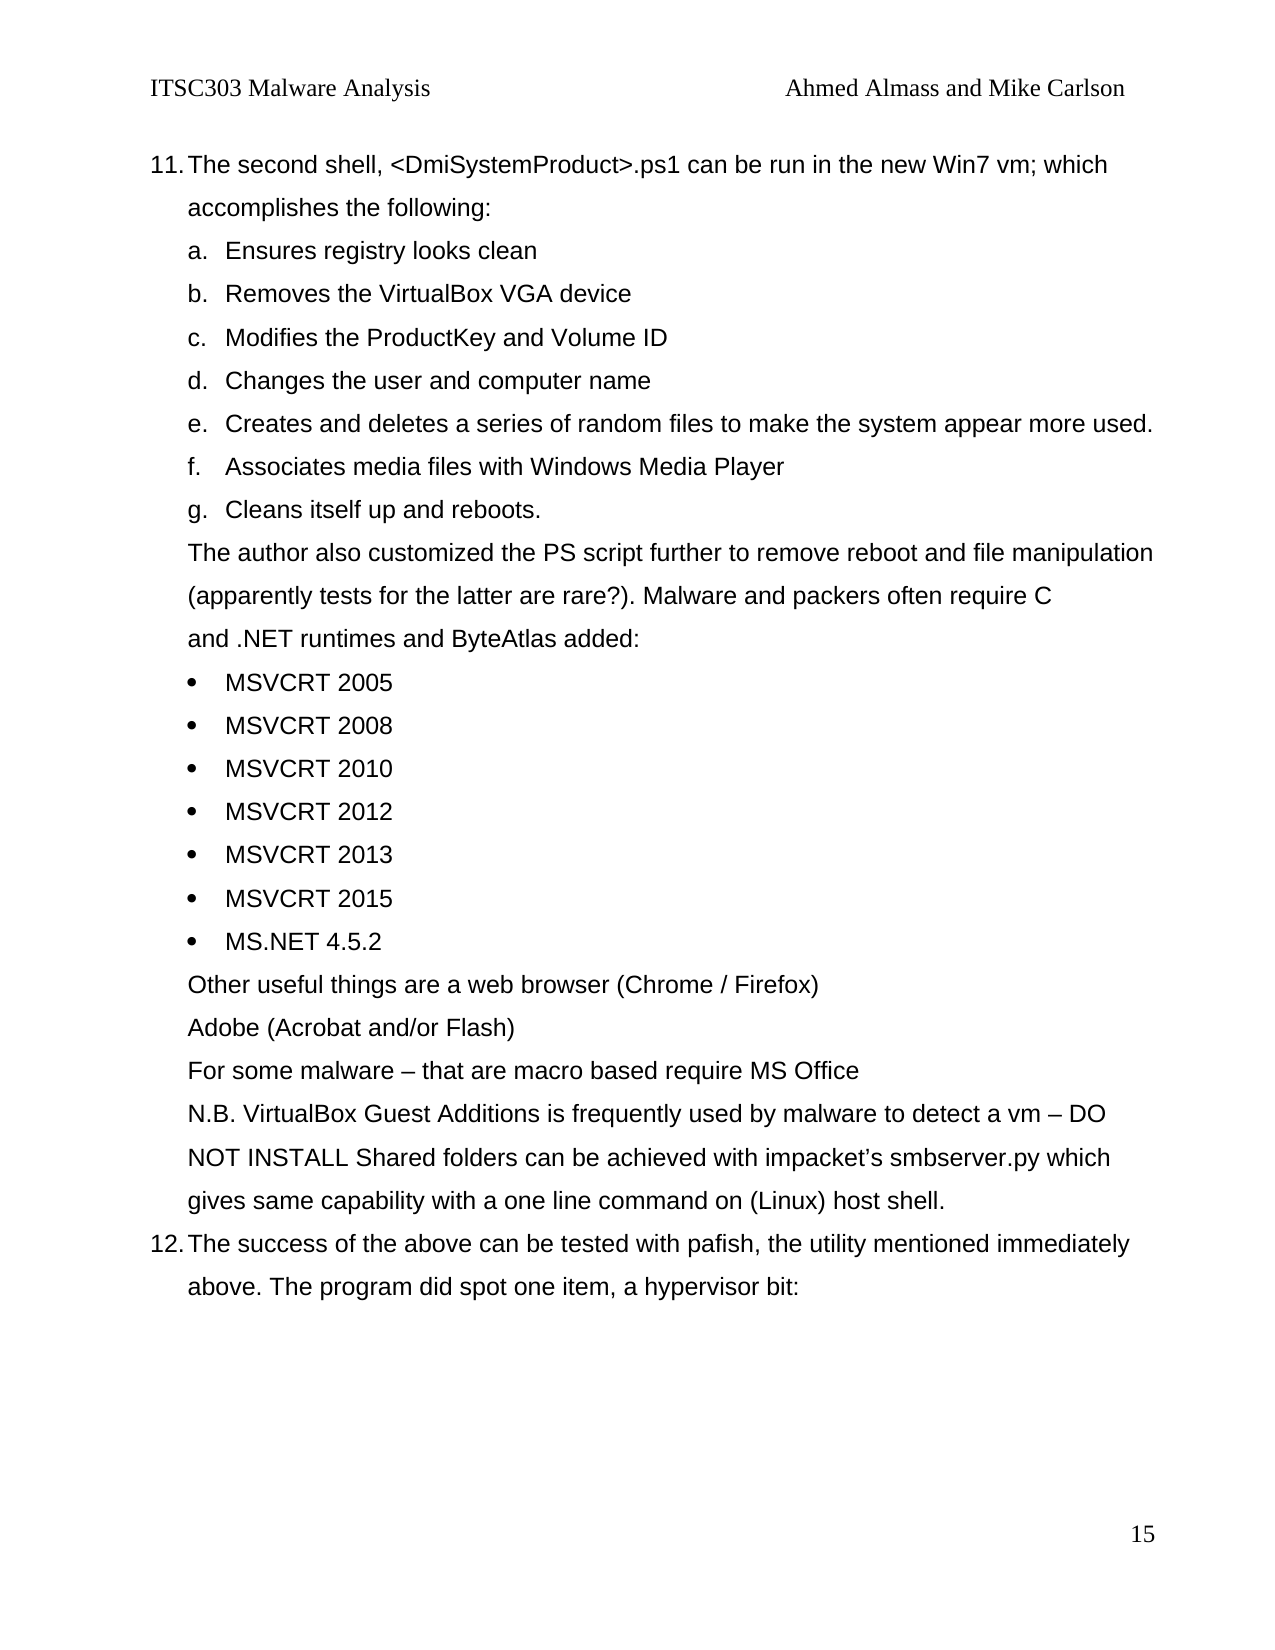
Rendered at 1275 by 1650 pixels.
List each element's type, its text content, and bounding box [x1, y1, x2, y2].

list MSVCRT 2008 [187, 711, 1155, 739]
list Changes the user and computer name [187, 366, 1155, 394]
text N.B. VirtualBox Guest Additions is frequently used by malware to detect a vm – DO NOT INSTALL Shared folders can be achieved with impacket’s smbserver.py which gives same capability with a one line command on (Linux) host shell. [187, 1099, 1155, 1214]
list The second shell, <DmiSystemProduct>.ps1 can be run in the new Win7 vm; which accomplishes the following: [150, 150, 1155, 222]
list Removes the VirtualBox VGA device [187, 279, 1155, 308]
list MSVCRT 2005 [187, 667, 1155, 696]
list MSVCRT 2012 [187, 797, 1155, 826]
list The success of the above can be tested with pafish, the utility mentioned immediately above. The program did spot one item, a hypervisor bit: [150, 1229, 1155, 1301]
list Associates media files with Windows Media Player [187, 452, 1155, 481]
list Modifies the ProductKey and Volume ID [187, 322, 1155, 351]
text The author also customized the PS script further to remove reboot and file manipulation (apparently tests for the latter are rare?). Malware and packers often require C and .NET runtimes and ByteAtlas added: [187, 538, 1155, 653]
list MSVCRT 2010 [187, 754, 1155, 783]
text Other useful things are a web browser (Chrome / Firefox) [187, 970, 1155, 999]
list Ensures registry looks clean [187, 236, 1155, 265]
list Cleans itself up and reboots. [187, 495, 1155, 524]
list MSVCRT 2013 [187, 840, 1155, 869]
text For some malware – that are macro based require MS Office [187, 1056, 1155, 1085]
list MS.NET 4.5.2 [187, 927, 1155, 956]
list MSVCRT 2015 [187, 884, 1155, 912]
text Adobe (Acrobat and/or Flash) [187, 1013, 1155, 1042]
list Creates and deletes a series of random files to make the system appear more used. [187, 409, 1155, 437]
